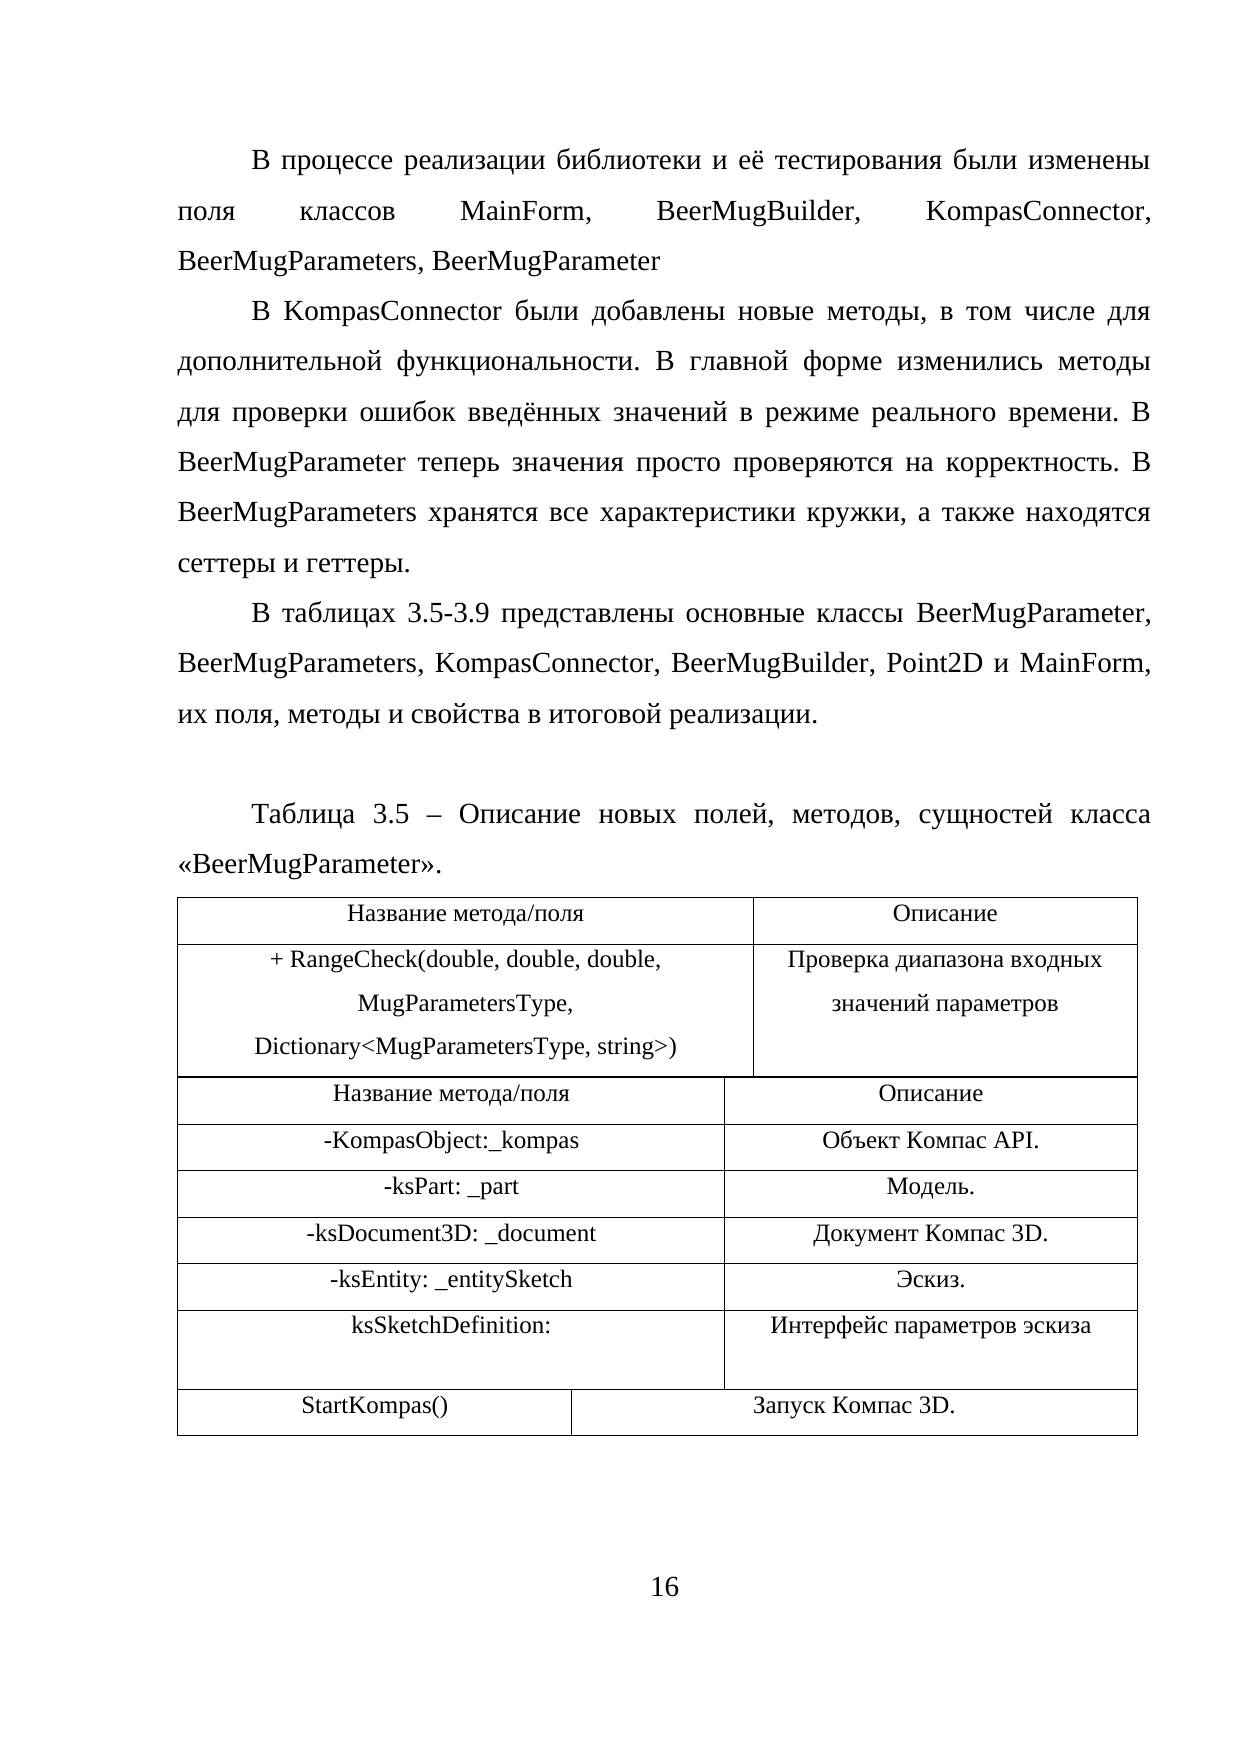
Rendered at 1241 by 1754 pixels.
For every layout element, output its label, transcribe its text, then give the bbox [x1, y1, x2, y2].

text В процессе реализации библиотеки и её тестирования были изменены поля классов MainForm, BeerMugBuilder, KompasConnector, BeerMugParameters, BeerMugParameter [177, 142, 1152, 276]
table_header Название метода/поля [178, 1078, 724, 1124]
table_cell Документ Компас 3D. [725, 1218, 1137, 1263]
table_header Описание [754, 898, 1137, 943]
table_cell Проверка диапазона входных значений параметров [754, 945, 1137, 1076]
table_cell -ksEntity: _entitySketch [178, 1264, 724, 1309]
text Таблица 3.5 – Описание новых полей, методов, сущностей класса «BeerMugParameter». [177, 796, 1152, 880]
text В таблицах 3.5-3.9 представлены основные классы BeerMugParameter, BeerMugParameters, KompasConnector, BeerMugBuilder, Point2D и MainForm, их поля, методы и свойства в итоговой реализации. [177, 595, 1152, 729]
table_cell Модель. [725, 1171, 1137, 1217]
text В KompasConnector были добавлены новые методы, в том числе для дополнительной функциональности. В главной форме изменились методы для проверки ошибок введённых значений в режиме реального времени. В BeerMugParameter теперь значения просто проверяются на корректность. В BeerMugParameters хранятся все характеристики кружки, а также находятся сеттеры и геттеры. [177, 293, 1152, 578]
table_cell Интерфейс параметров эскиза [725, 1311, 1137, 1389]
table_cell Объект Компас API. [725, 1125, 1137, 1170]
table_cell -ksPart: _part [178, 1171, 724, 1217]
table_cell + RangeCheck(double, double, double, MugParametersType, Dictionary<MugParametersType, string>) [178, 945, 753, 1076]
table_cell -ksDocument3D: _document [178, 1218, 724, 1263]
table_cell Эскиз. [725, 1264, 1137, 1309]
table_cell Запуск Компас 3D. [572, 1390, 1137, 1435]
table_header Название метода/поля [178, 898, 753, 943]
table_cell StartKompas() [178, 1390, 571, 1435]
table_header Описание [725, 1078, 1137, 1124]
table_cell ksSketchDefinition: [178, 1311, 724, 1389]
table_cell -KompasObject:_kompas [178, 1125, 724, 1170]
